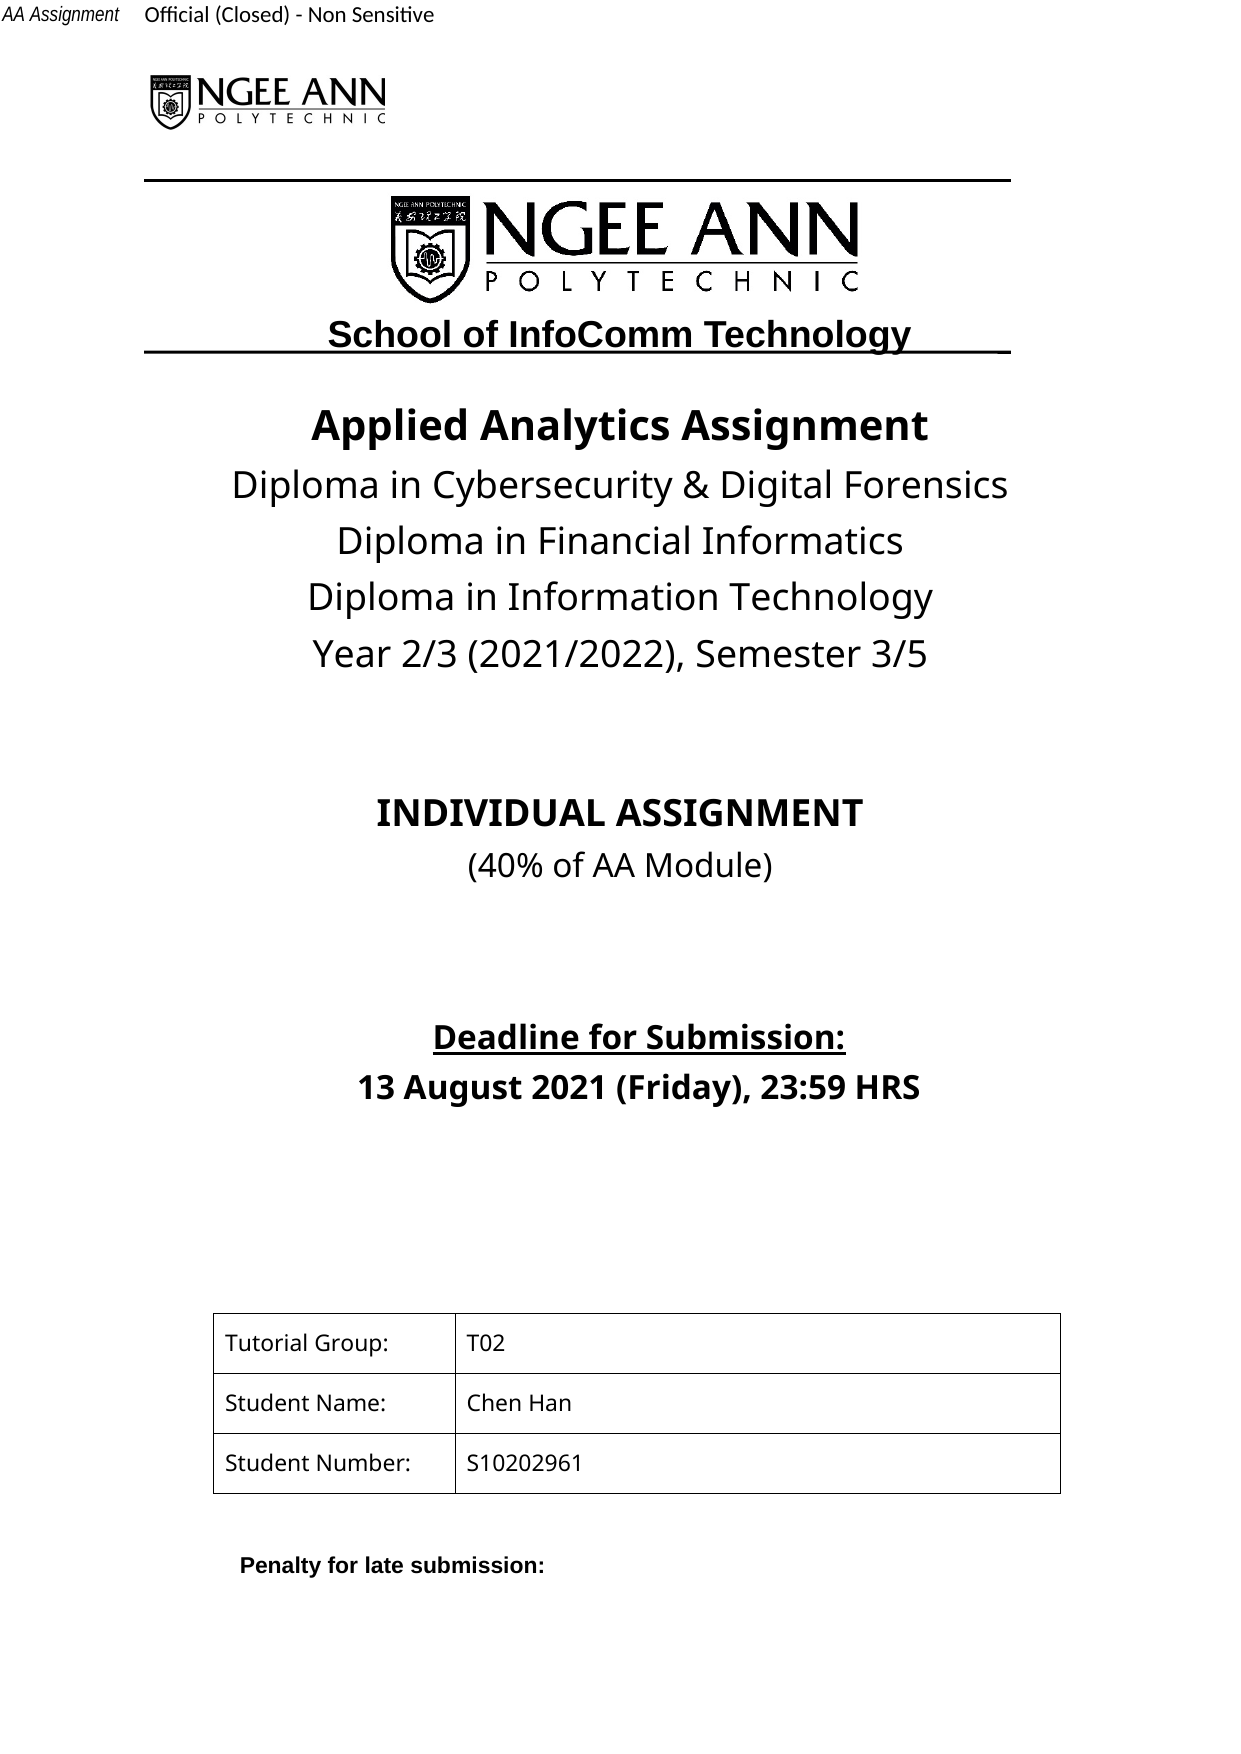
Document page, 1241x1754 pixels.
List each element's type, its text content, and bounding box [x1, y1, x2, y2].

text Diploma in Information Technology [150, 571, 1090, 622]
text Penalty for late submission: [239, 1552, 1090, 1578]
text INDIVIDUAL ASSIGNMENT [150, 786, 1090, 837]
picture [150, 75, 385, 130]
text Diploma in Cybersecurity & Digital Forensics [150, 458, 1090, 509]
table_header Tutorial Group: [214, 1314, 455, 1373]
table_cell Chen Han [456, 1374, 1060, 1433]
text Applied Analytics Assignment [150, 396, 1090, 453]
table_cell S10202961 [456, 1434, 1060, 1493]
text Year 2/3 (2021/2022), Semester 3/5 [150, 627, 1090, 678]
table_cell Student Number: [214, 1434, 455, 1493]
text (40% of AA Module) [150, 842, 1090, 888]
picture [371, 192, 870, 307]
table_cell Student Name: [214, 1374, 455, 1433]
text 13 August 2021 (Friday), 23:59 HRS [187, 1064, 1090, 1109]
text Deadline for Submission: [187, 1014, 1090, 1059]
table_header T02 [456, 1314, 1060, 1373]
text Diploma in Financial Informatics [150, 514, 1090, 566]
